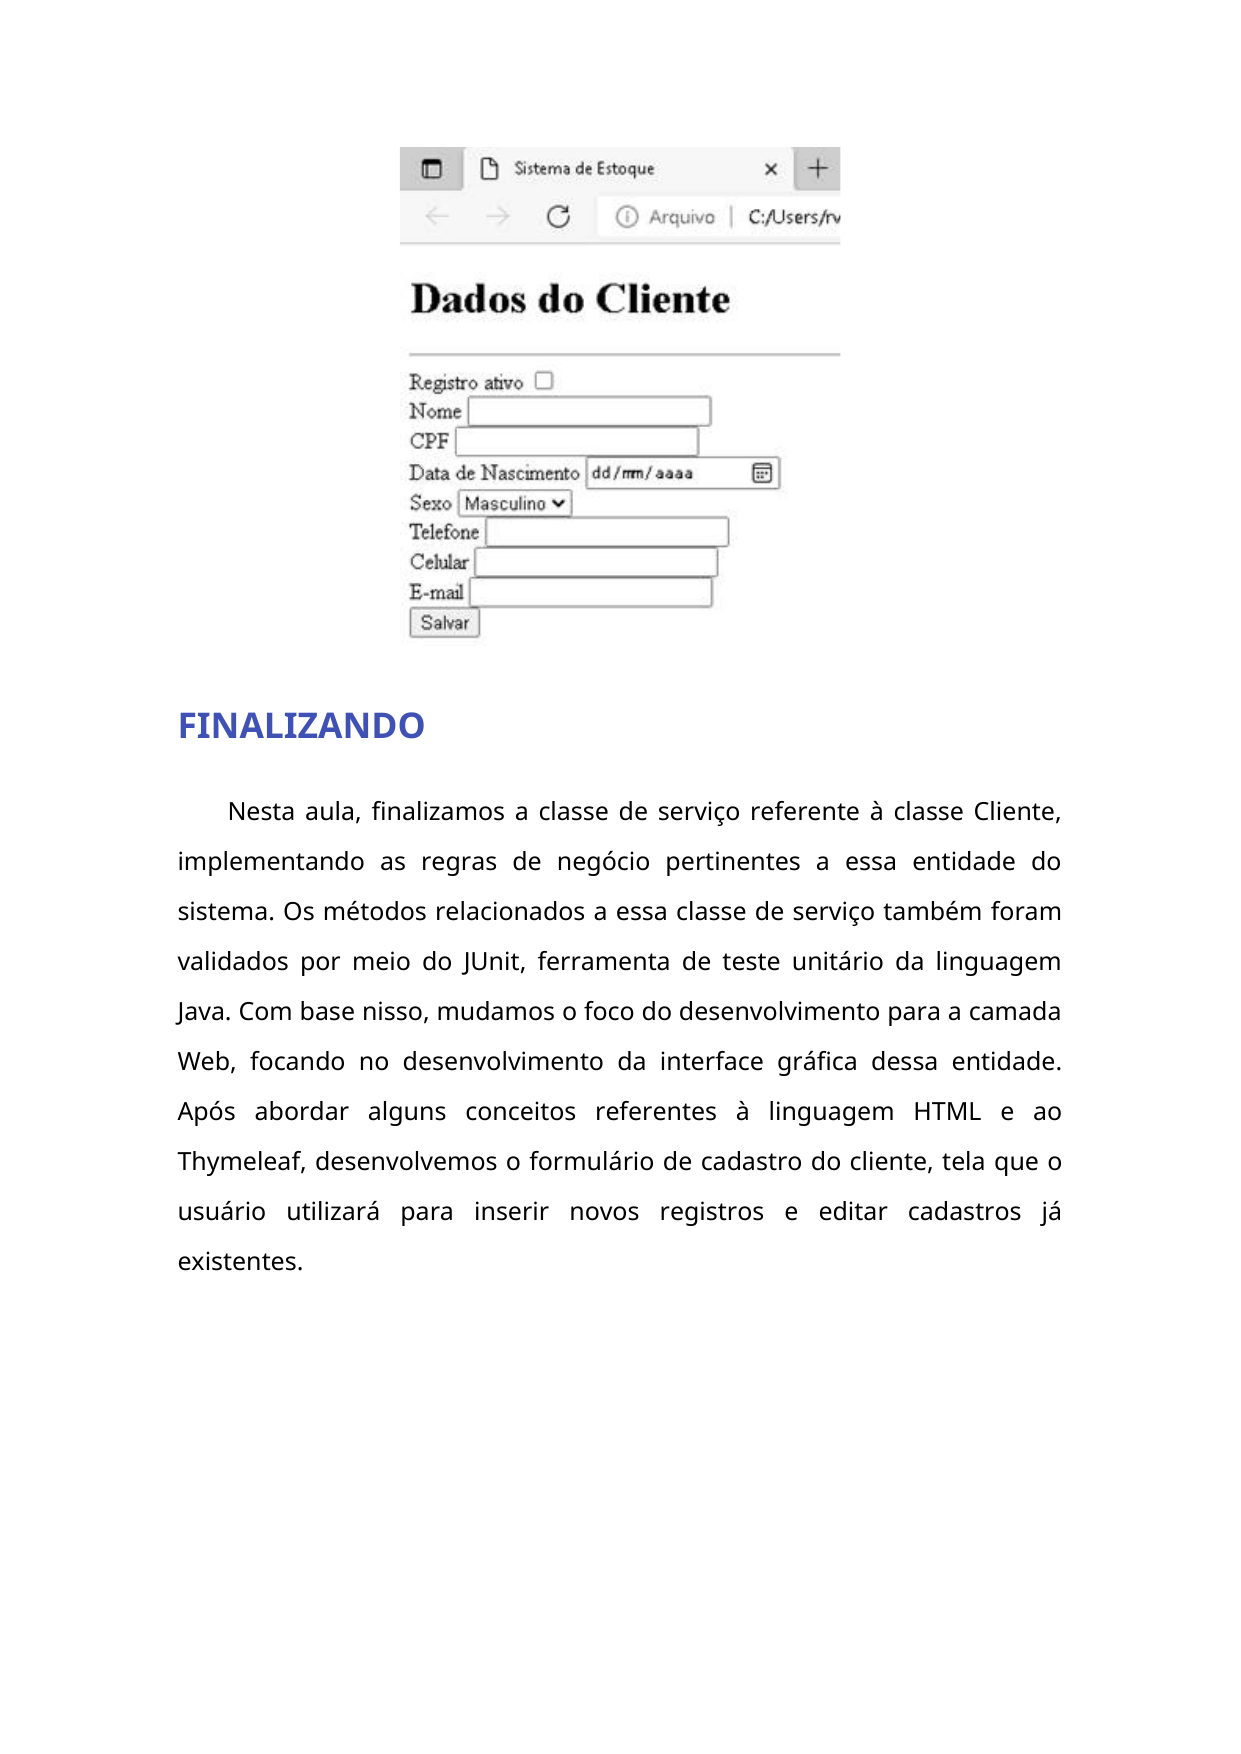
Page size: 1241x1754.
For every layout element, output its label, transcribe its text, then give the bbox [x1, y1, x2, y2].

text Nesta aula, finalizamos a classe de serviço referente à classe Cliente, implementando as regras de negócio pertinentes a essa entidade do sistema. Os métodos relacionados a essa classe de serviço também foram validados por meio do JUnit, ferramenta de teste unitário da linguagem Java. Com base nisso, mudamos o foco do desenvolvimento para a camada Web, focando no desenvolvimento da interface gráfica dessa entidade. Após abordar alguns conceitos referentes à linguagem HTML e ao Thymeleaf, desenvolvemos o formulário de cadastro do cliente, tela que o usuário utilizará para inserir novos registros e editar cadastros já existentes. [177, 778, 1063, 1278]
text FINALIZANDO [177, 696, 1063, 748]
picture [399, 147, 841, 646]
